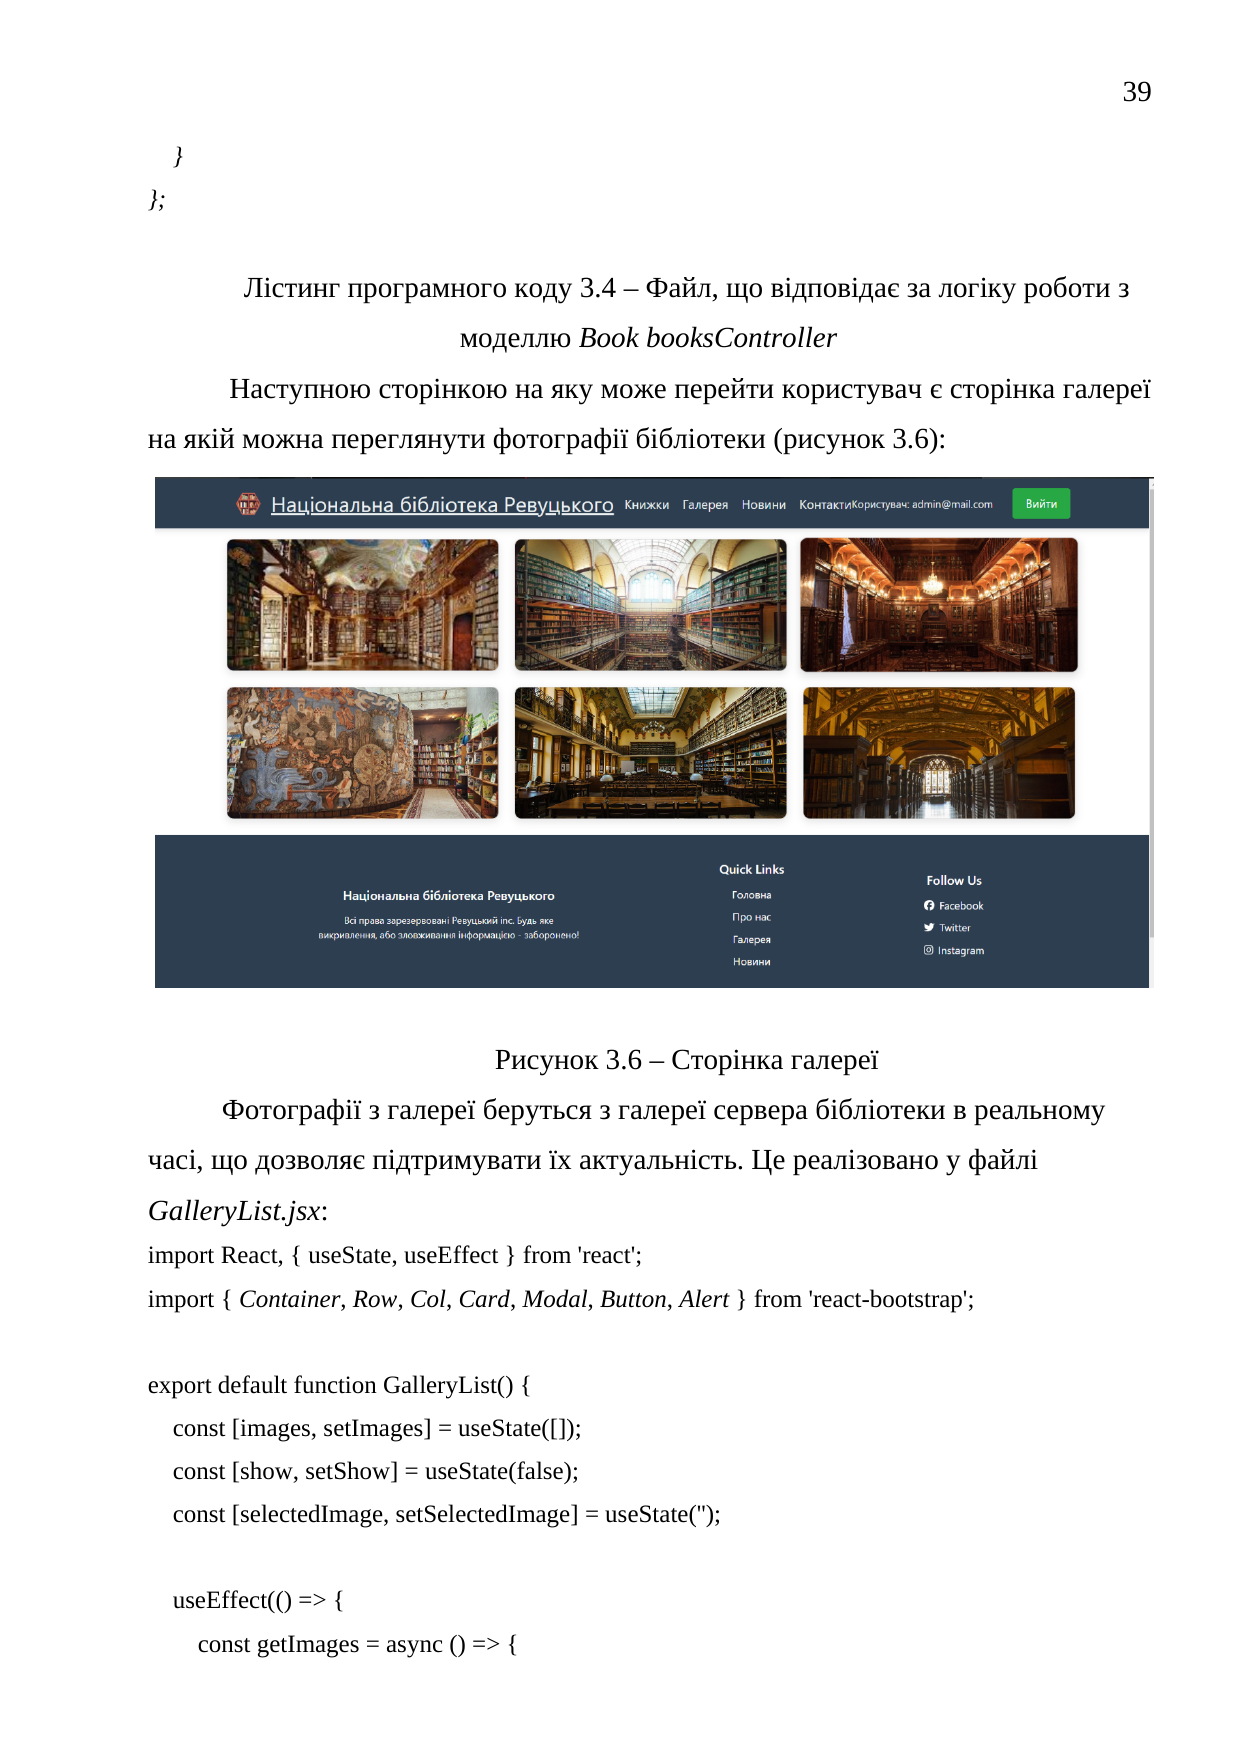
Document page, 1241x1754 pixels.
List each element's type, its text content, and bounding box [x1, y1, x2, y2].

text Наступною сторінкою на яку може перейти користувач є сторінка галереї на якій можна переглянути фотографії бібліотеки (рисунок 3.6): [148, 371, 1152, 455]
picture [153, 477, 1154, 987]
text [148, 1092, 1152, 1657]
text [148, 141, 1152, 213]
text Лістинг програмного коду 3.4 – Файл, що відповідає за логіку роботи з моделлю Book booksController [148, 270, 1152, 354]
